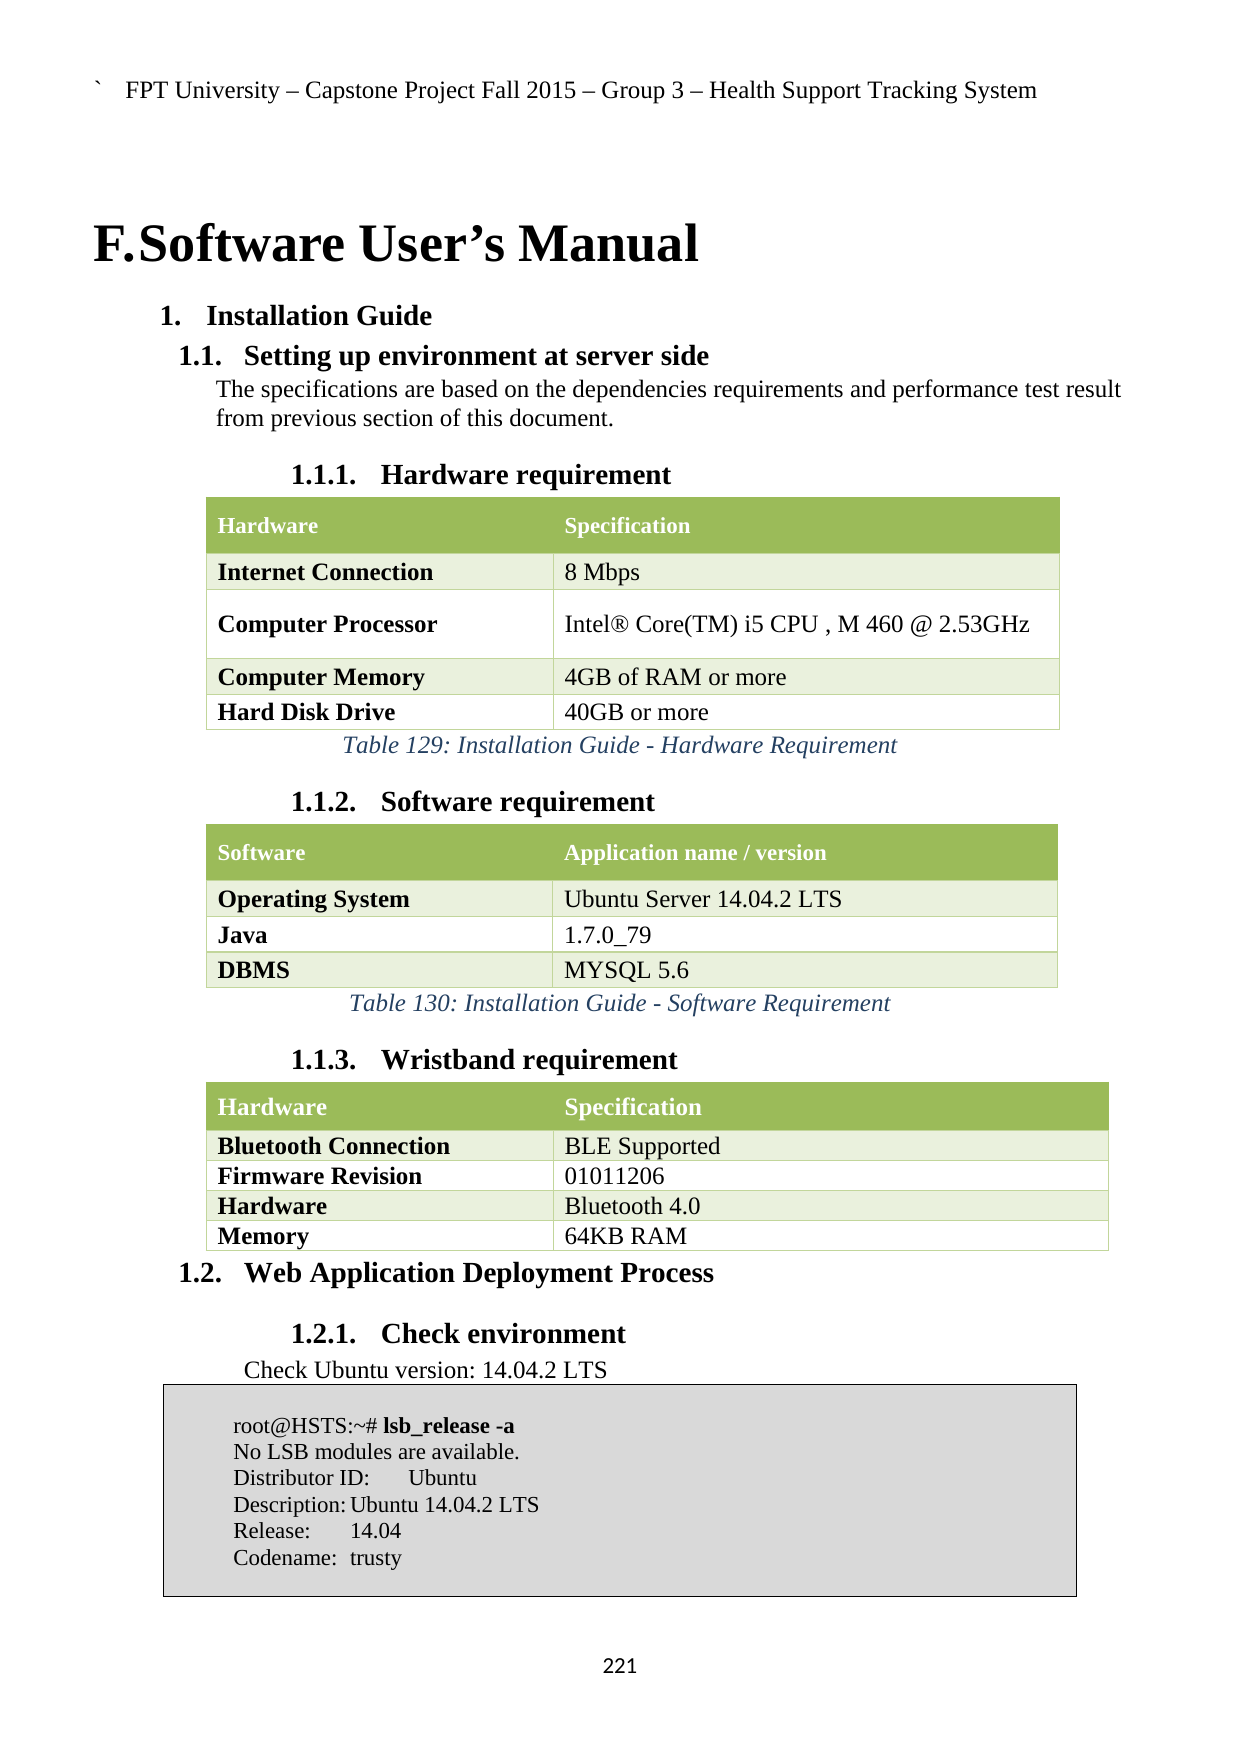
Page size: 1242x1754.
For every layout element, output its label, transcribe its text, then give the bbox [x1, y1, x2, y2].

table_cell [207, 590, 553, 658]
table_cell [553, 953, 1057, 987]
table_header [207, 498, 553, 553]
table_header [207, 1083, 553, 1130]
subtitle Software User’s Manual [94, 211, 1146, 273]
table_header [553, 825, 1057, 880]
text Table 130: Installation Guide - Software Requirement [94, 988, 1146, 1017]
subtitle Setting up environment at server side [169, 338, 1146, 372]
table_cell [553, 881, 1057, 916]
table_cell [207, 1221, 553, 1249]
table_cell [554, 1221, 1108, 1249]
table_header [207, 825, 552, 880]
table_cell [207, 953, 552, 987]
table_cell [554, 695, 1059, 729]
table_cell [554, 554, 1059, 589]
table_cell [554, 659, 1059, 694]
subtitle Check environment [291, 1316, 1146, 1349]
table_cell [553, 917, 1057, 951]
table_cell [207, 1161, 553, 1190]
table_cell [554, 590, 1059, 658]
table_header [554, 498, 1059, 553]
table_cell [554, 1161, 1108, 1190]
text Check Ubuntu version: 14.04.2 LTS [169, 1356, 1146, 1384]
text The specifications are based on the dependencies requirements and performance test result from previous section of this document. [216, 374, 1146, 432]
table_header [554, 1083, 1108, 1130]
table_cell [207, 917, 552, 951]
subtitle Web Application Deployment Process [169, 1255, 1146, 1288]
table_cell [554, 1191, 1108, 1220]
subtitle Installation Guide [159, 298, 1146, 332]
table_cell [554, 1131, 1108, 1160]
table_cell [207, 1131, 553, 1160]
subtitle Wristband requirement [291, 1042, 1146, 1075]
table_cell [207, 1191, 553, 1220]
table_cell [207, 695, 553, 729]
subtitle Hardware requirement [291, 457, 1146, 490]
subtitle Software requirement [291, 784, 1146, 817]
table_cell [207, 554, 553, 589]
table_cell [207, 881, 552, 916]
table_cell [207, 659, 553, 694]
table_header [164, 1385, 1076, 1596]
text Table 129: Installation Guide - Hardware Requirement [94, 730, 1146, 759]
